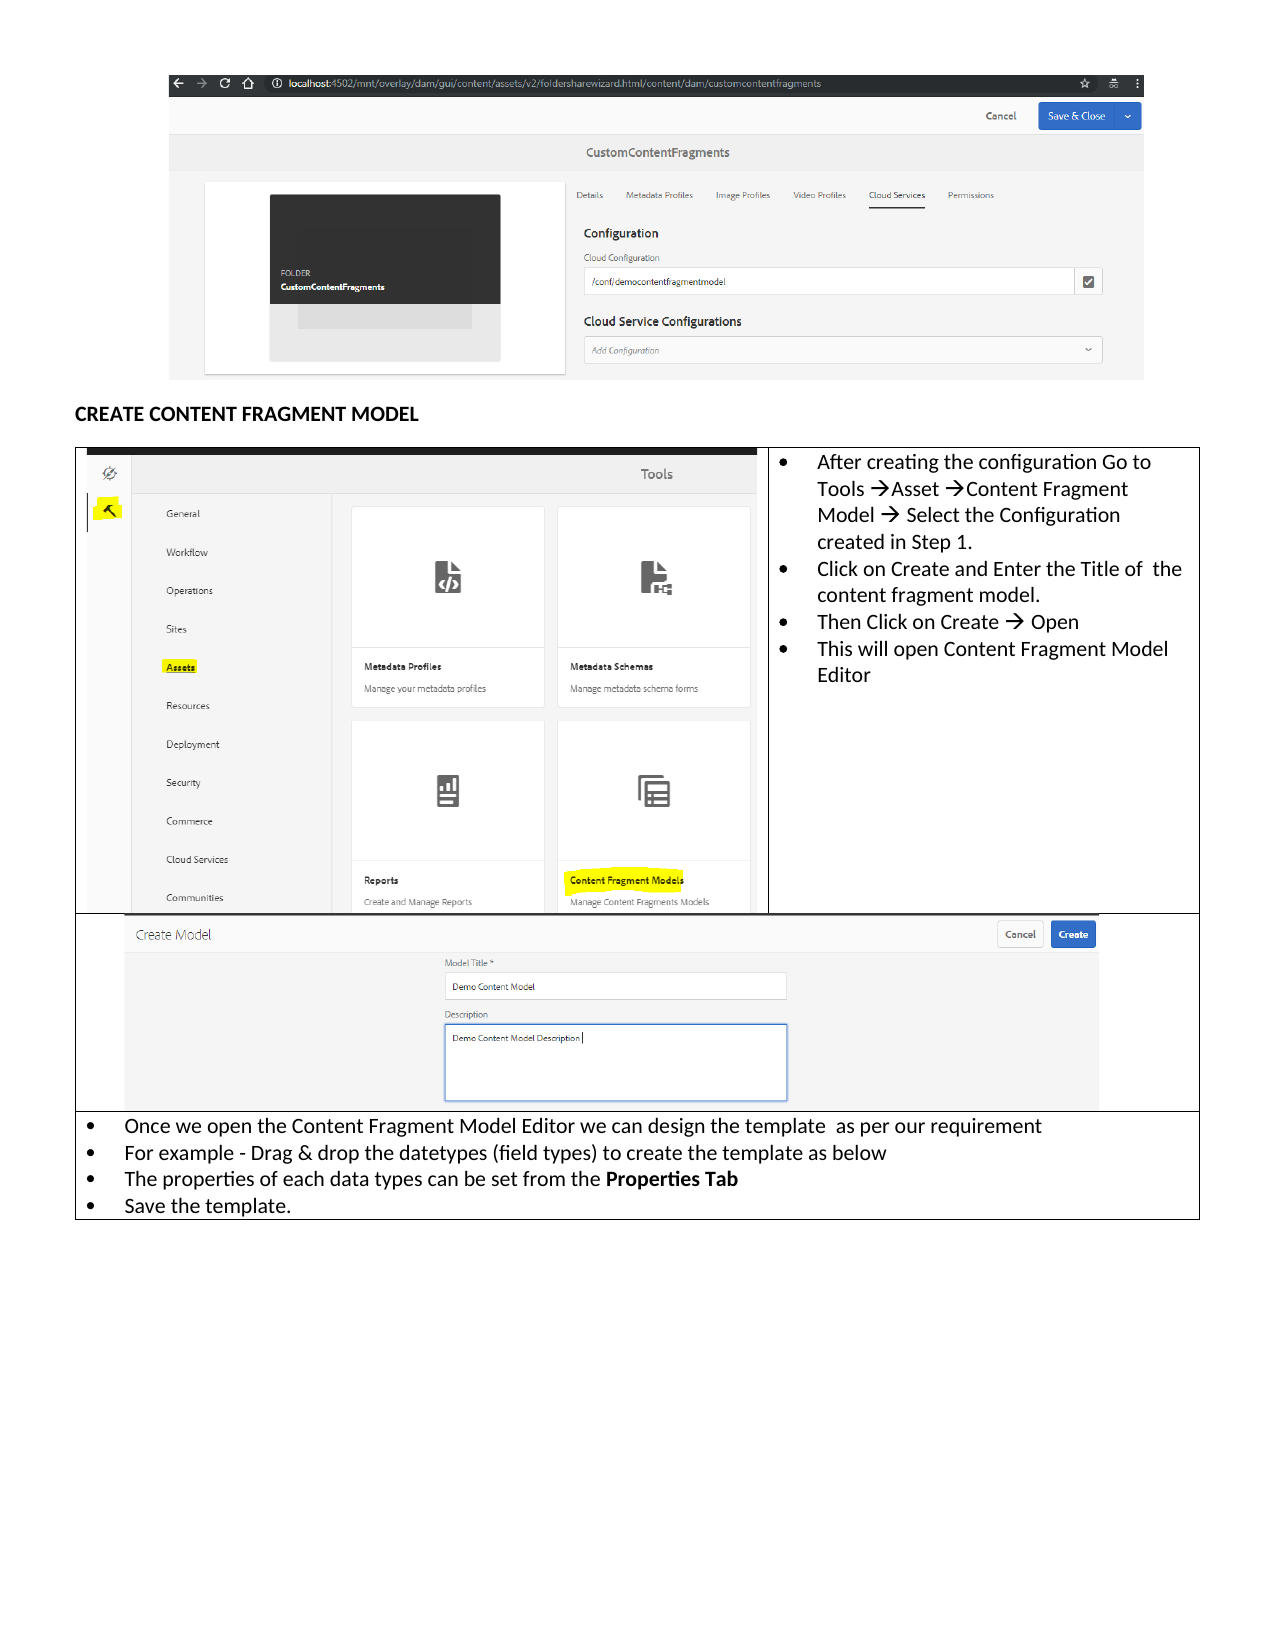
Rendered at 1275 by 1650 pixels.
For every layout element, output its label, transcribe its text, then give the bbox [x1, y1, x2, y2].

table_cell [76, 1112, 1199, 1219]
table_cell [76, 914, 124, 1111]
picture [86, 448, 1100, 1111]
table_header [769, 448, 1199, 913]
picture [168, 75, 1144, 380]
text CREATE CONTENT FRAGMENT MODEL [75, 400, 1200, 427]
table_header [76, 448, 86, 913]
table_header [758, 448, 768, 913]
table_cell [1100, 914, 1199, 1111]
